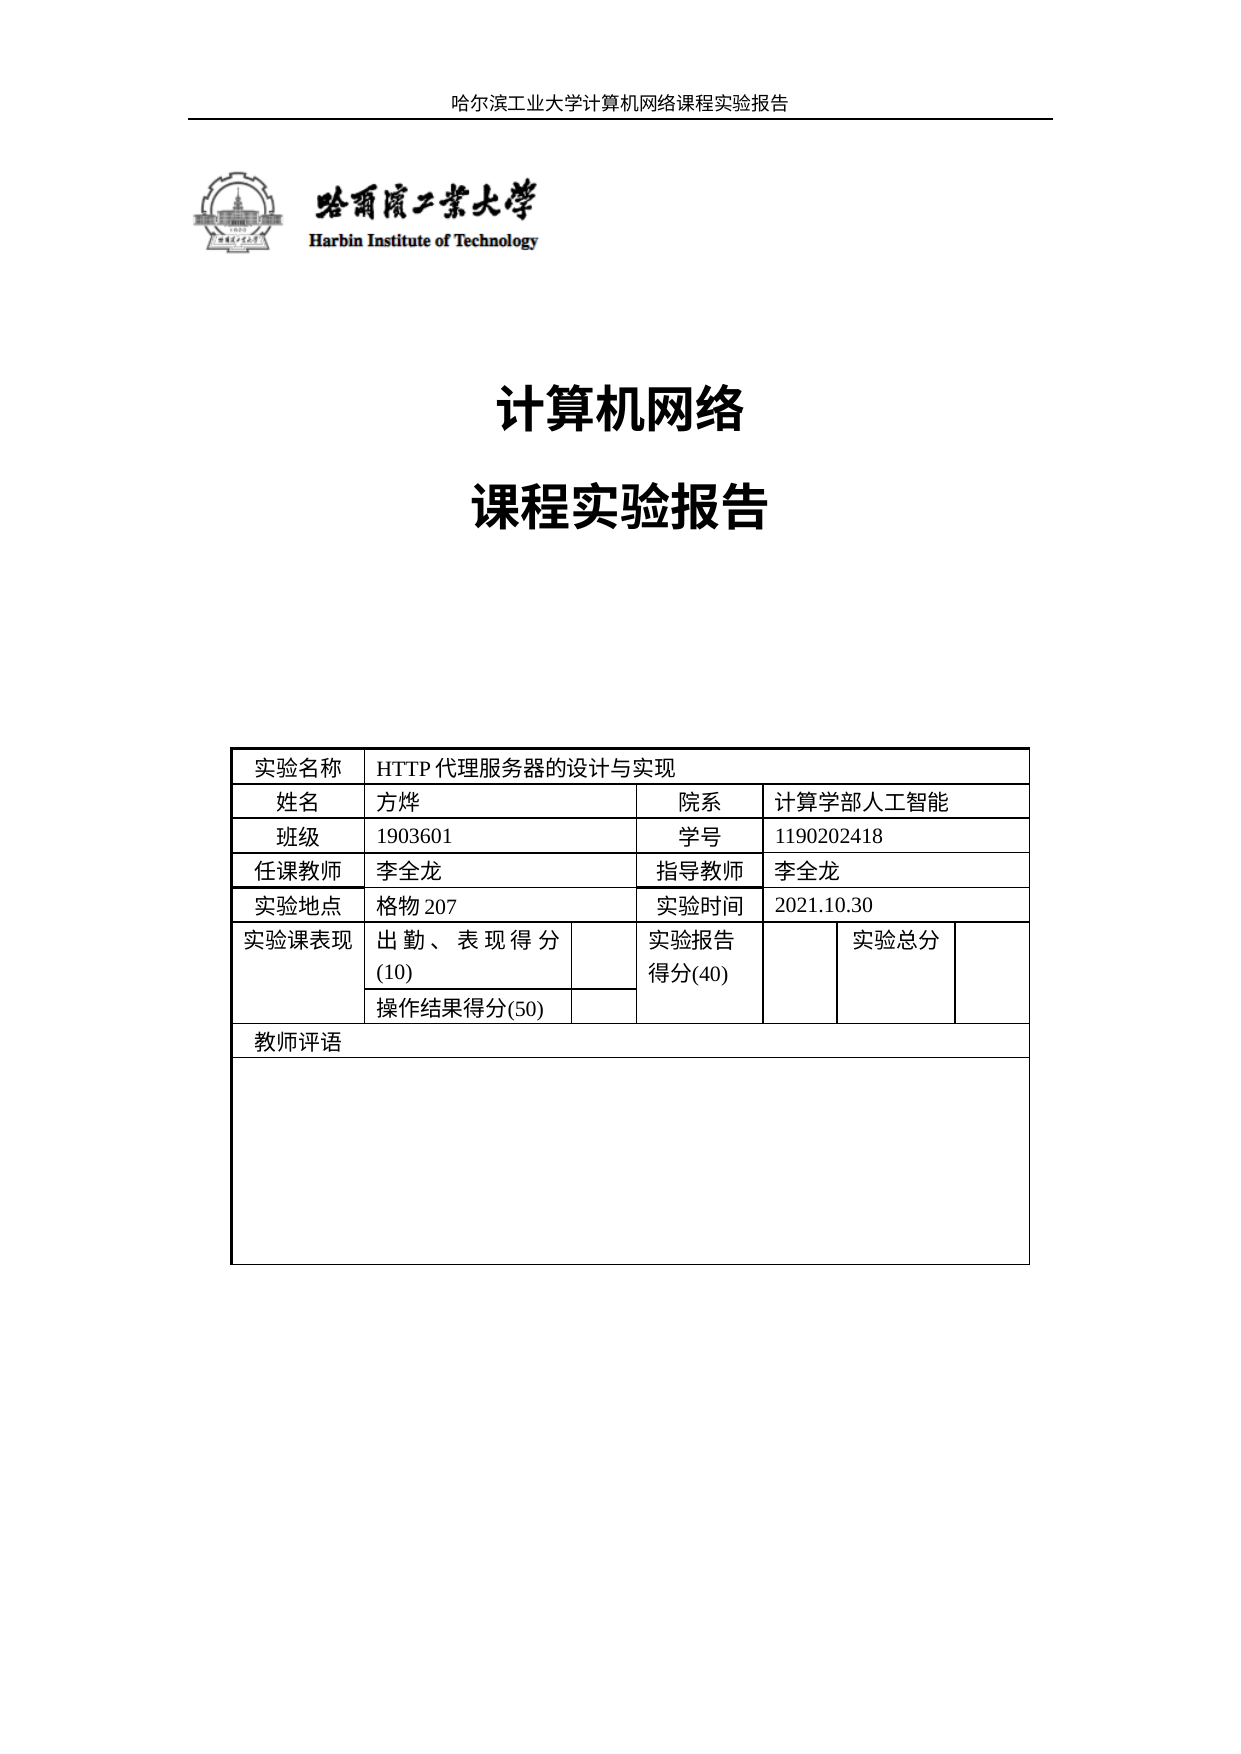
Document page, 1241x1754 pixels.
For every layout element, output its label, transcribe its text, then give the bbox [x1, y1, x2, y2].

table_header 实验名称 [233, 750, 364, 783]
table_cell 李全龙 [365, 854, 636, 886]
table_cell 计算学部人工智能 [764, 785, 1029, 817]
table_header HTTP 代理服务器的设计与实现 [365, 750, 1029, 783]
table_cell 实验报告 得分(40) [637, 923, 762, 1023]
table_cell 学号 [637, 819, 762, 852]
table_cell 操作结果得分(50) [365, 990, 571, 1023]
table_cell 格物207 [365, 888, 636, 921]
table_cell [956, 923, 1029, 1023]
table_cell 2021.10.30 [764, 888, 1029, 921]
table_cell 方烨 [365, 785, 636, 817]
table_cell 教师评语 [233, 1024, 1029, 1057]
table_cell 实验地点 [233, 889, 364, 921]
table_cell 实验课表现 [233, 923, 364, 1023]
table_cell [572, 923, 636, 988]
table_cell [233, 1058, 1029, 1264]
table_cell 出勤、表现得分(10) [365, 923, 571, 988]
text 课程实验报告 [187, 454, 1053, 552]
text 计算机网络 [187, 357, 1053, 454]
table_cell 李全龙 [764, 853, 1029, 886]
table_cell 1903601 [365, 819, 636, 852]
table_cell [572, 990, 636, 1023]
table_cell 1190202418 [764, 819, 1029, 852]
table_cell 任课教师 [233, 854, 364, 886]
table_cell 指导教师 [637, 854, 762, 886]
table_cell [764, 923, 836, 1023]
table_cell 姓名 [233, 785, 364, 817]
table_cell 院系 [637, 785, 762, 817]
table_cell 班级 [233, 819, 364, 852]
table_cell 实验时间 [637, 889, 762, 921]
table_cell 实验总分 [838, 923, 954, 1023]
picture [187, 162, 550, 256]
